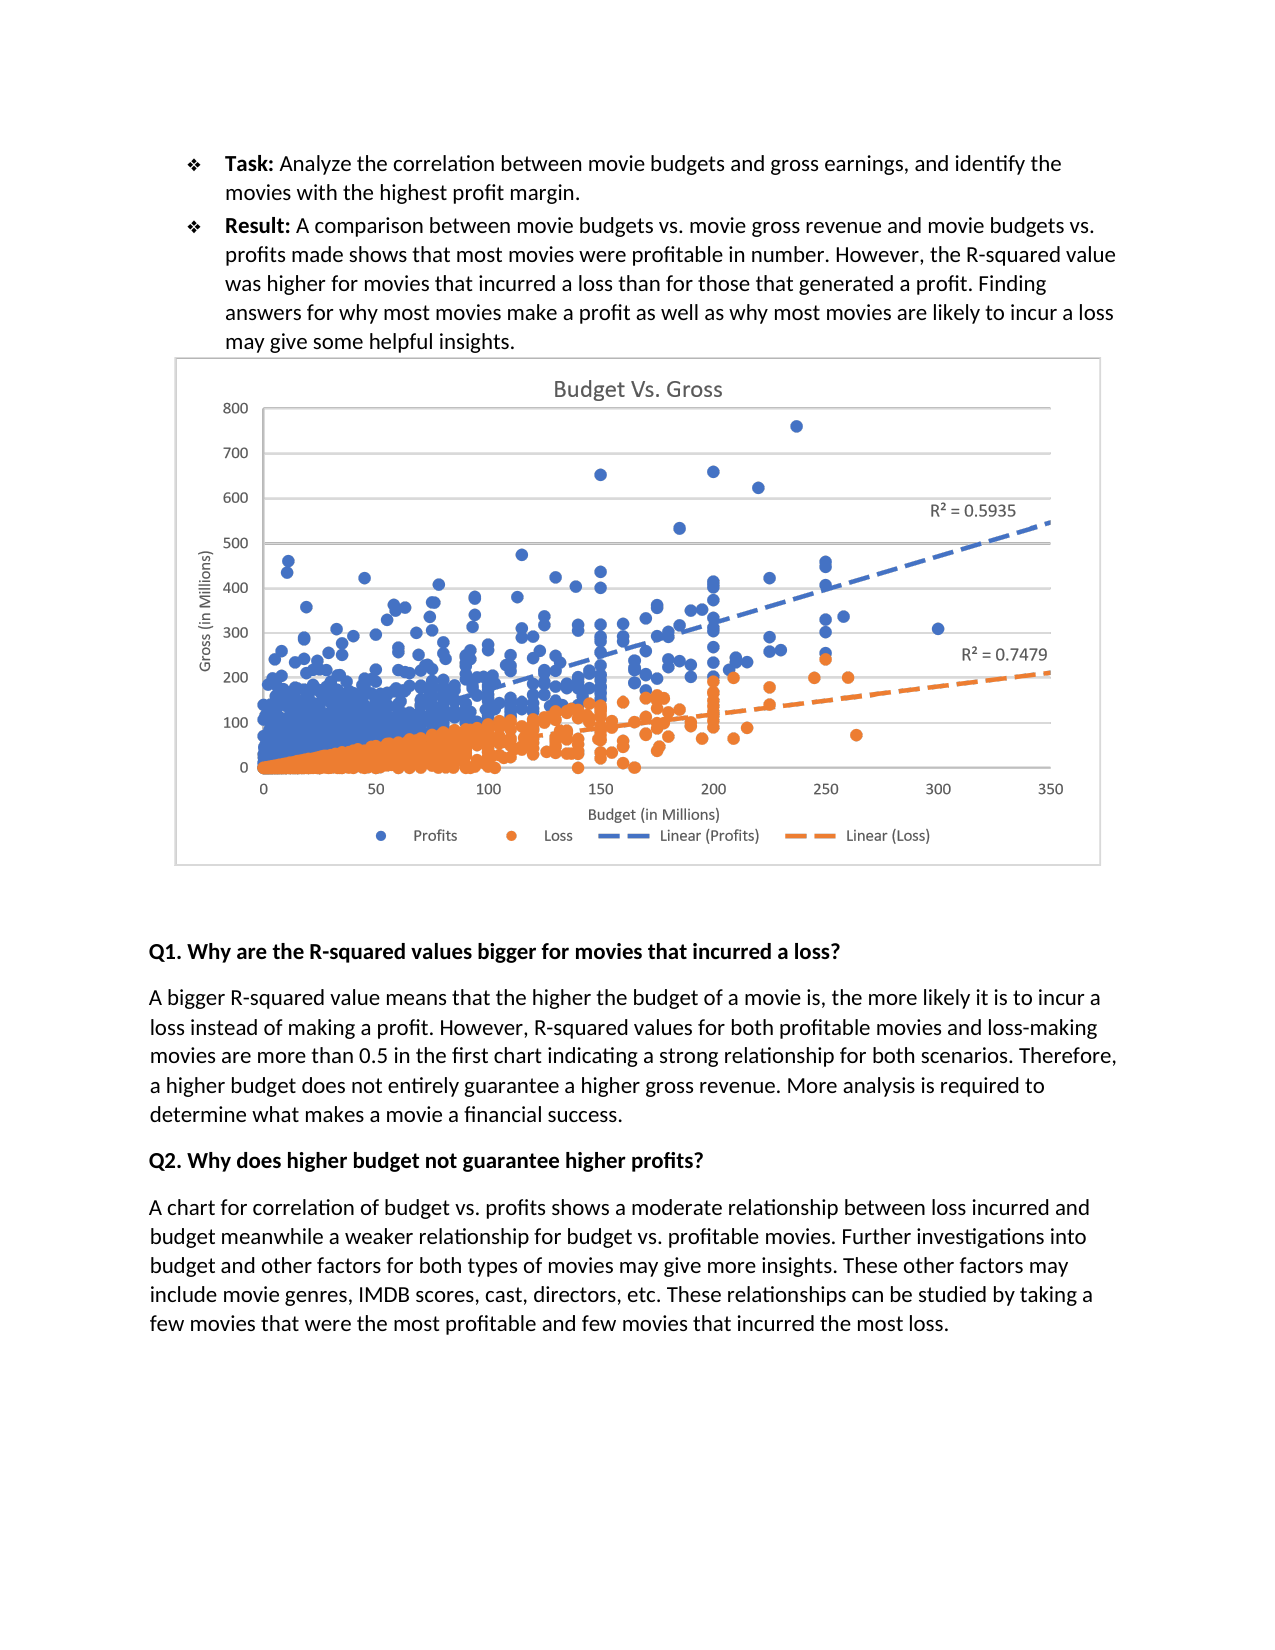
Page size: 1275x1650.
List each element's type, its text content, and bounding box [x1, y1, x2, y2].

list Result: A comparison between movie budgets vs. movie gross revenue and movie budgets vs. profits made shows that most movies were profitable in number. However, the R-squared value was higher for movies that incurred a loss than for those that generated a profit. Finding answers for why most movies make a profit as well as why most movies are likely to incur a loss may give some helpful insights. [187, 211, 1126, 355]
text Q2. Why does higher budget not guarantee higher profits? [148, 1146, 1127, 1174]
picture [173, 357, 1102, 866]
text Q1. Why are the R-squared values bigger for movies that incurred a loss? [148, 937, 1127, 965]
text A chart for correlation of budget vs. profits shows a moderate relationship between loss incurred and budget meanwhile a weaker relationship for budget vs. profitable movies. Further investigations into budget and other factors for both types of movies may give more insights. These other factors may include movie genres, IMDB scores, cast, directors, etc. These relationships can be studied by taking a few movies that were the most profitable and few movies that incurred the most loss. [148, 1193, 1126, 1337]
text A bigger R-squared value means that the higher the budget of a movie is, the more likely it is to incur a loss instead of making a profit. However, R-squared values for both profitable movies and loss-making movies are more than 0.5 in the first chart indicating a strong relationship for both scenarios. Therefore, a higher budget does not entirely guarantee a higher gross revenue. More analysis is required to determine what makes a movie a financial success. [148, 983, 1126, 1128]
list Task: Analyze the correlation between movie budgets and gross earnings, and identify the movies with the highest profit margin. [187, 149, 1126, 206]
